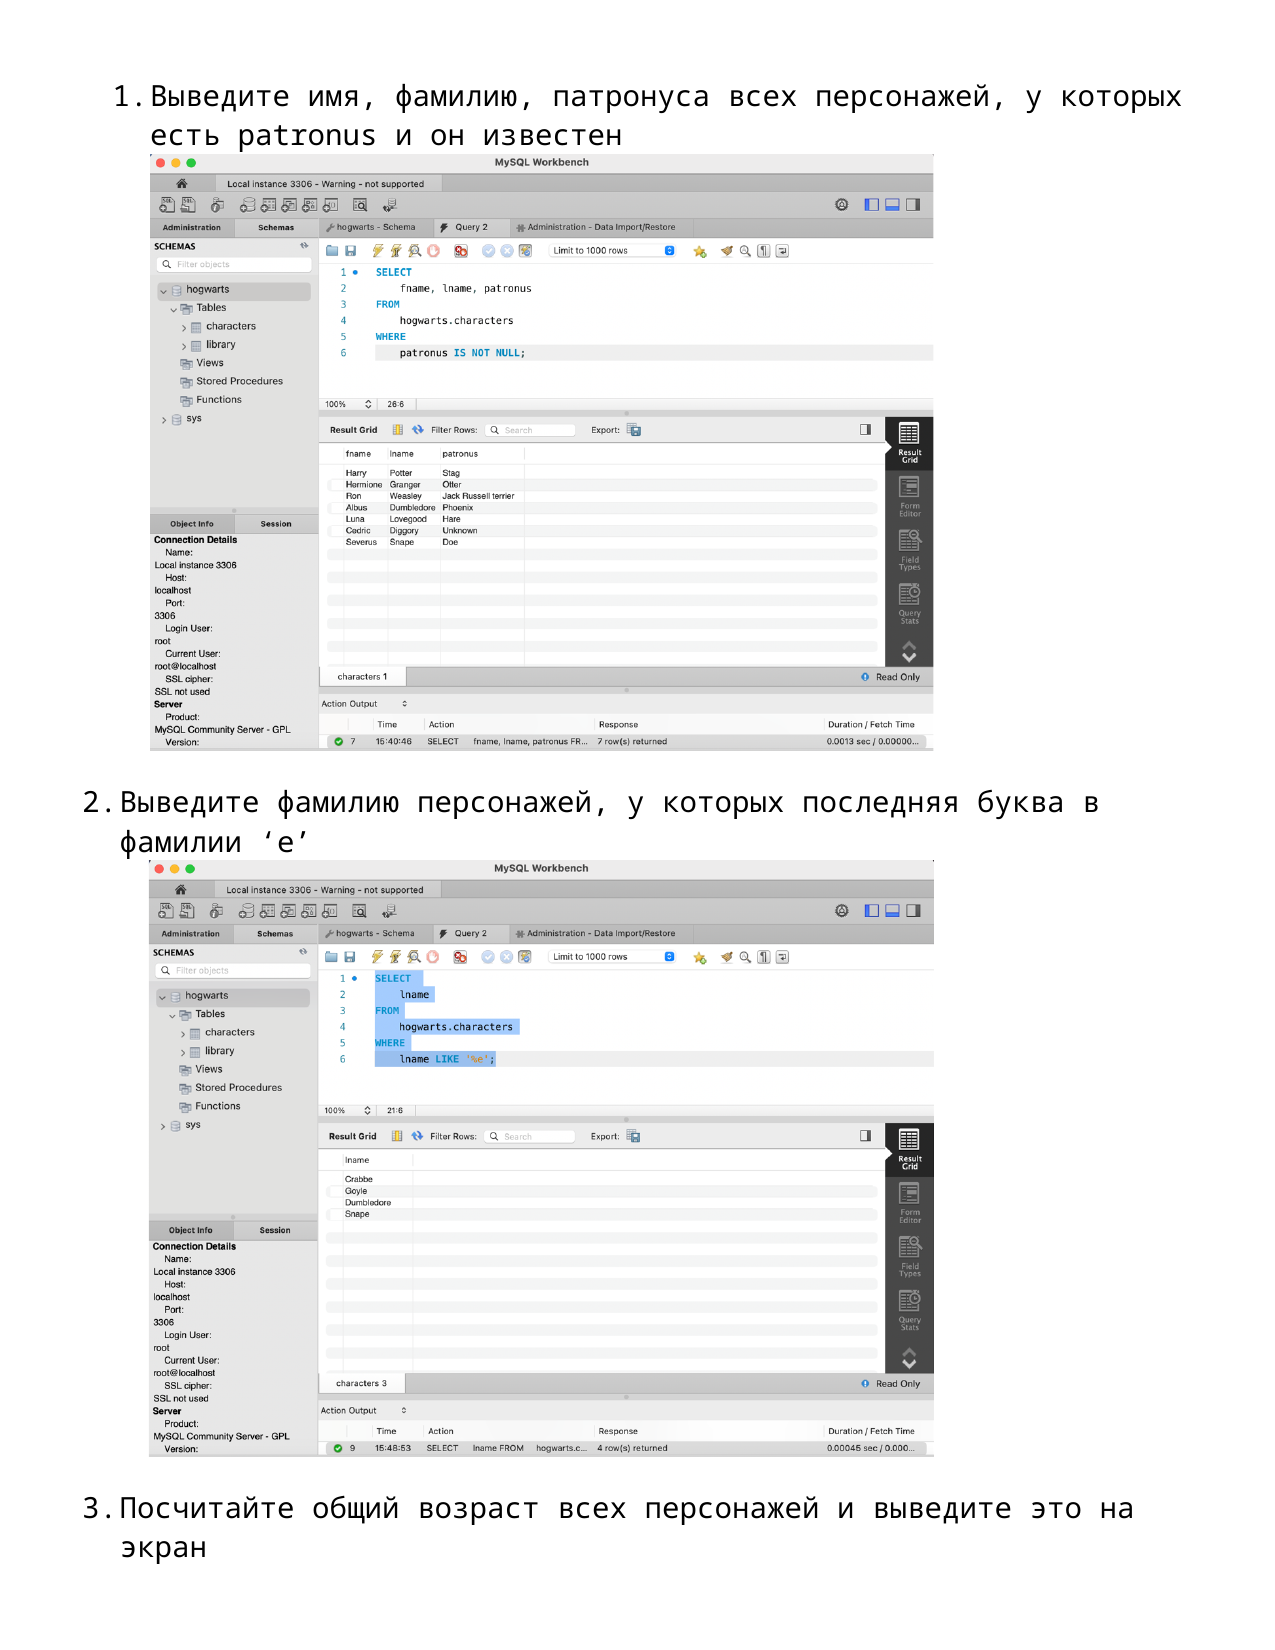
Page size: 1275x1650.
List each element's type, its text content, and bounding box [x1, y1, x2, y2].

list Выведите фамилию персонажей, у которых последняя буква в фамилии ‘e’ [82, 781, 1200, 861]
picture [150, 154, 934, 751]
picture [148, 860, 934, 1457]
list Посчитайте общий возраст всех персонажей и выведите это на экран [82, 1487, 1200, 1566]
list Выведите имя, фамилию, патронуса всех персонажей, у которых есть patronus и он известен [112, 75, 1200, 154]
